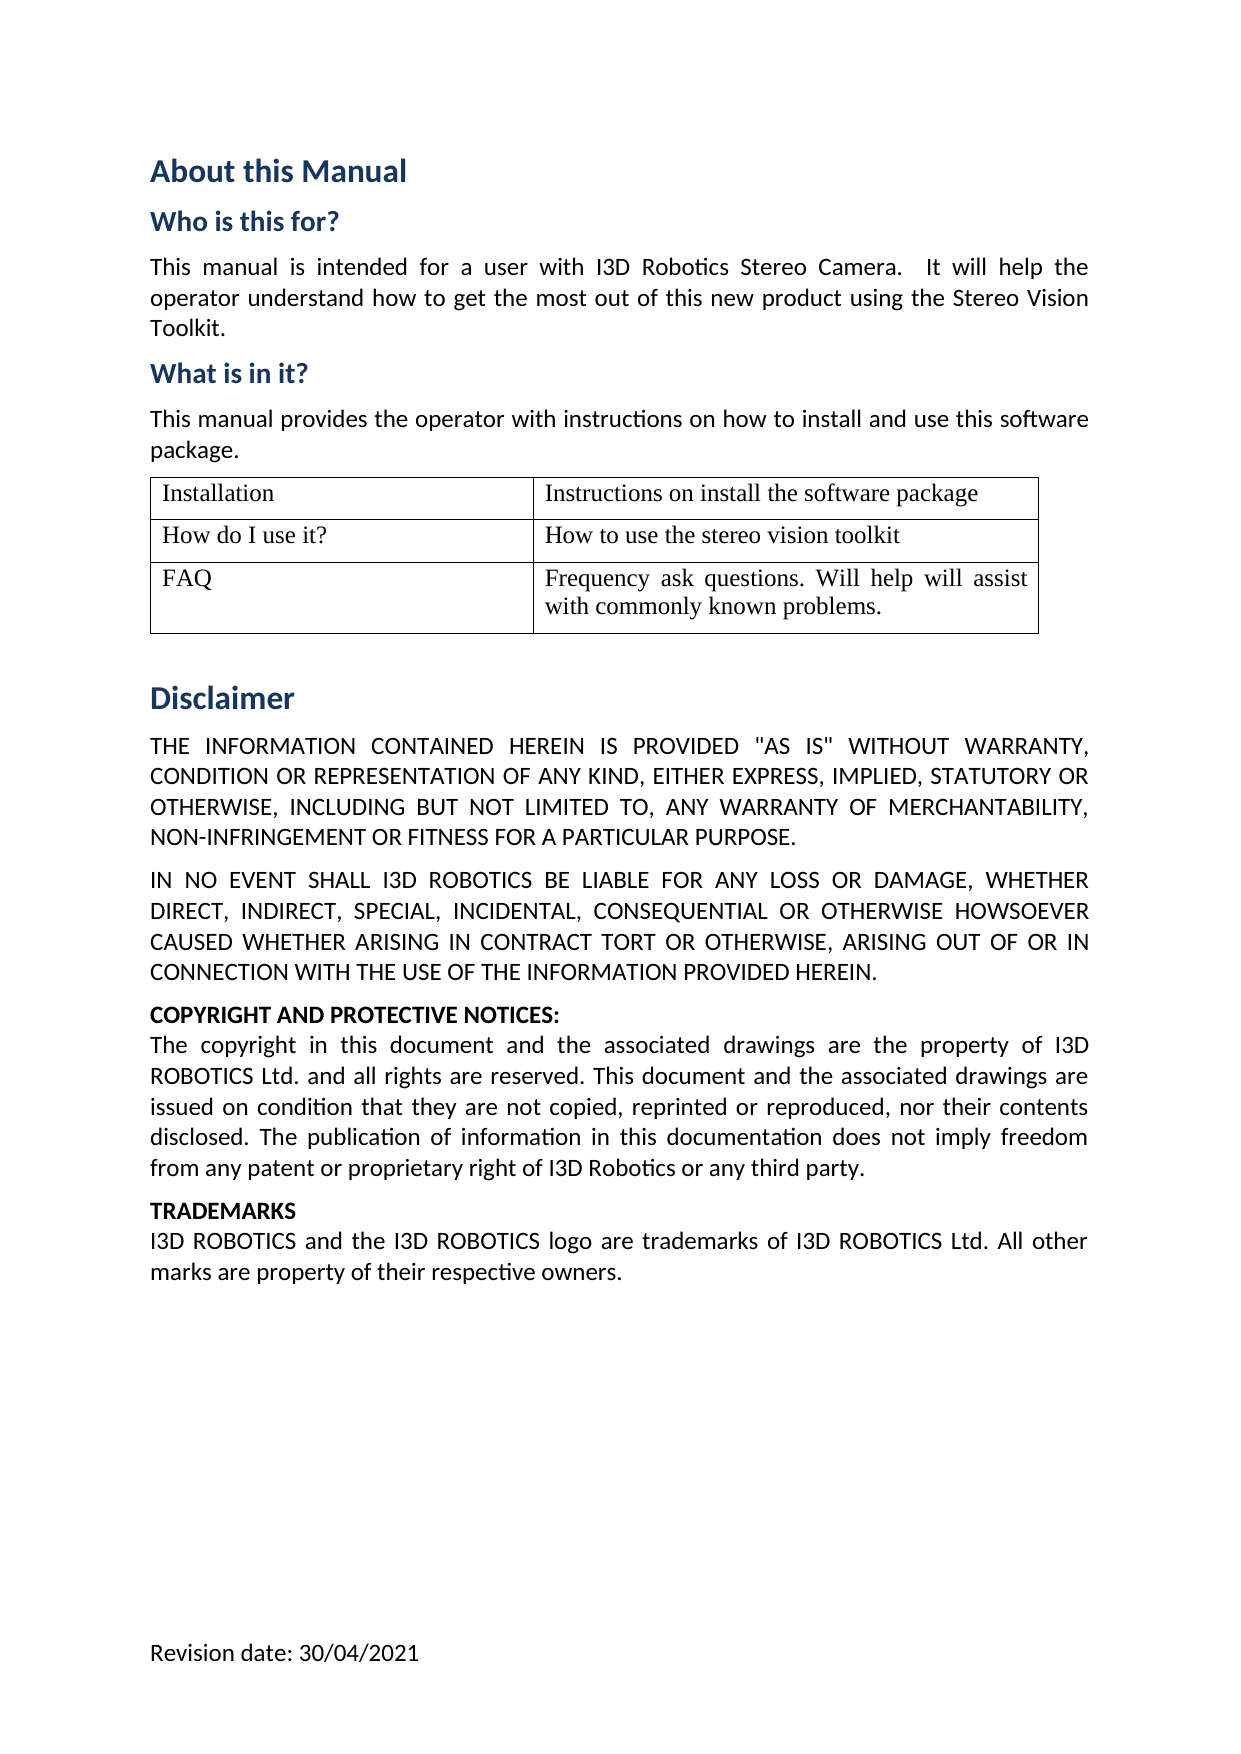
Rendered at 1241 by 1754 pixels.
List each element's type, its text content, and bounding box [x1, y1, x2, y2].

table_cell Frequency ask questions. Will help will assist with commonly known problems. [534, 563, 1038, 633]
text I3D ROBOTICS and the I3D ROBOTICS logo are trademarks of I3D ROBOTICS Ltd. All other marks are property of their respective owners. [150, 1225, 1090, 1286]
table_cell FAQ [151, 563, 533, 633]
text This manual is intended for a user with I3D Robotics Stereo Camera. It will help the operator understand how to get the most out of this new product using the Stereo Vision Toolkit. [150, 251, 1090, 343]
text The copyright in this document and the associated drawings are the property of I3D ROBOTICS Ltd. and all rights are reserved. This document and the associated drawings are issued on condition that they are not copied, reprinted or reproduced, nor their contents disclosed. The publication of information in this documentation does not imply freedom from any patent or proprietary right of I3D Robotics or any third party. [150, 1030, 1090, 1182]
text TRADEMARKS [150, 1195, 1090, 1225]
subtitle Disclaimer [150, 677, 1090, 717]
table_header Installation [151, 478, 533, 519]
subtitle Who is this for? [150, 203, 1090, 239]
subtitle About this Manual [150, 150, 1090, 191]
table_header Instructions on install the software package [534, 478, 1038, 519]
text THE INFORMATION CONTAINED HEREIN IS PROVIDED "AS IS" WITHOUT WARRANTY, CONDITION OR REPRESENTATION OF ANY KIND, EITHER EXPRESS, IMPLIED, STATUTORY OR OTHERWISE, INCLUDING BUT NOT LIMITED TO, ANY WARRANTY OF MERCHANTABILITY, NON-INFRINGEMENT OR FITNESS FOR A PARTICULAR PURPOSE. [150, 730, 1090, 852]
table_cell How to use the stereo vision toolkit [534, 520, 1038, 562]
text This manual provides the operator with instructions on how to install and use this software package. [150, 403, 1090, 464]
subtitle What is in it? [150, 355, 1090, 391]
text COPYRIGHT AND PROTECTIVE NOTICES: [150, 999, 1090, 1030]
text IN NO EVENT SHALL I3D ROBOTICS BE LIABLE FOR ANY LOSS OR DAMAGE, WHETHER DIRECT, INDIRECT, SPECIAL, INCIDENTAL, CONSEQUENTIAL OR OTHERWISE HOWSOEVER CAUSED WHETHER ARISING IN CONTRACT TORT OR OTHERWISE, ARISING OUT OF OR IN CONNECTION WITH THE USE OF THE INFORMATION PROVIDED HEREIN. [150, 864, 1090, 987]
table_cell How do I use it? [151, 520, 533, 562]
